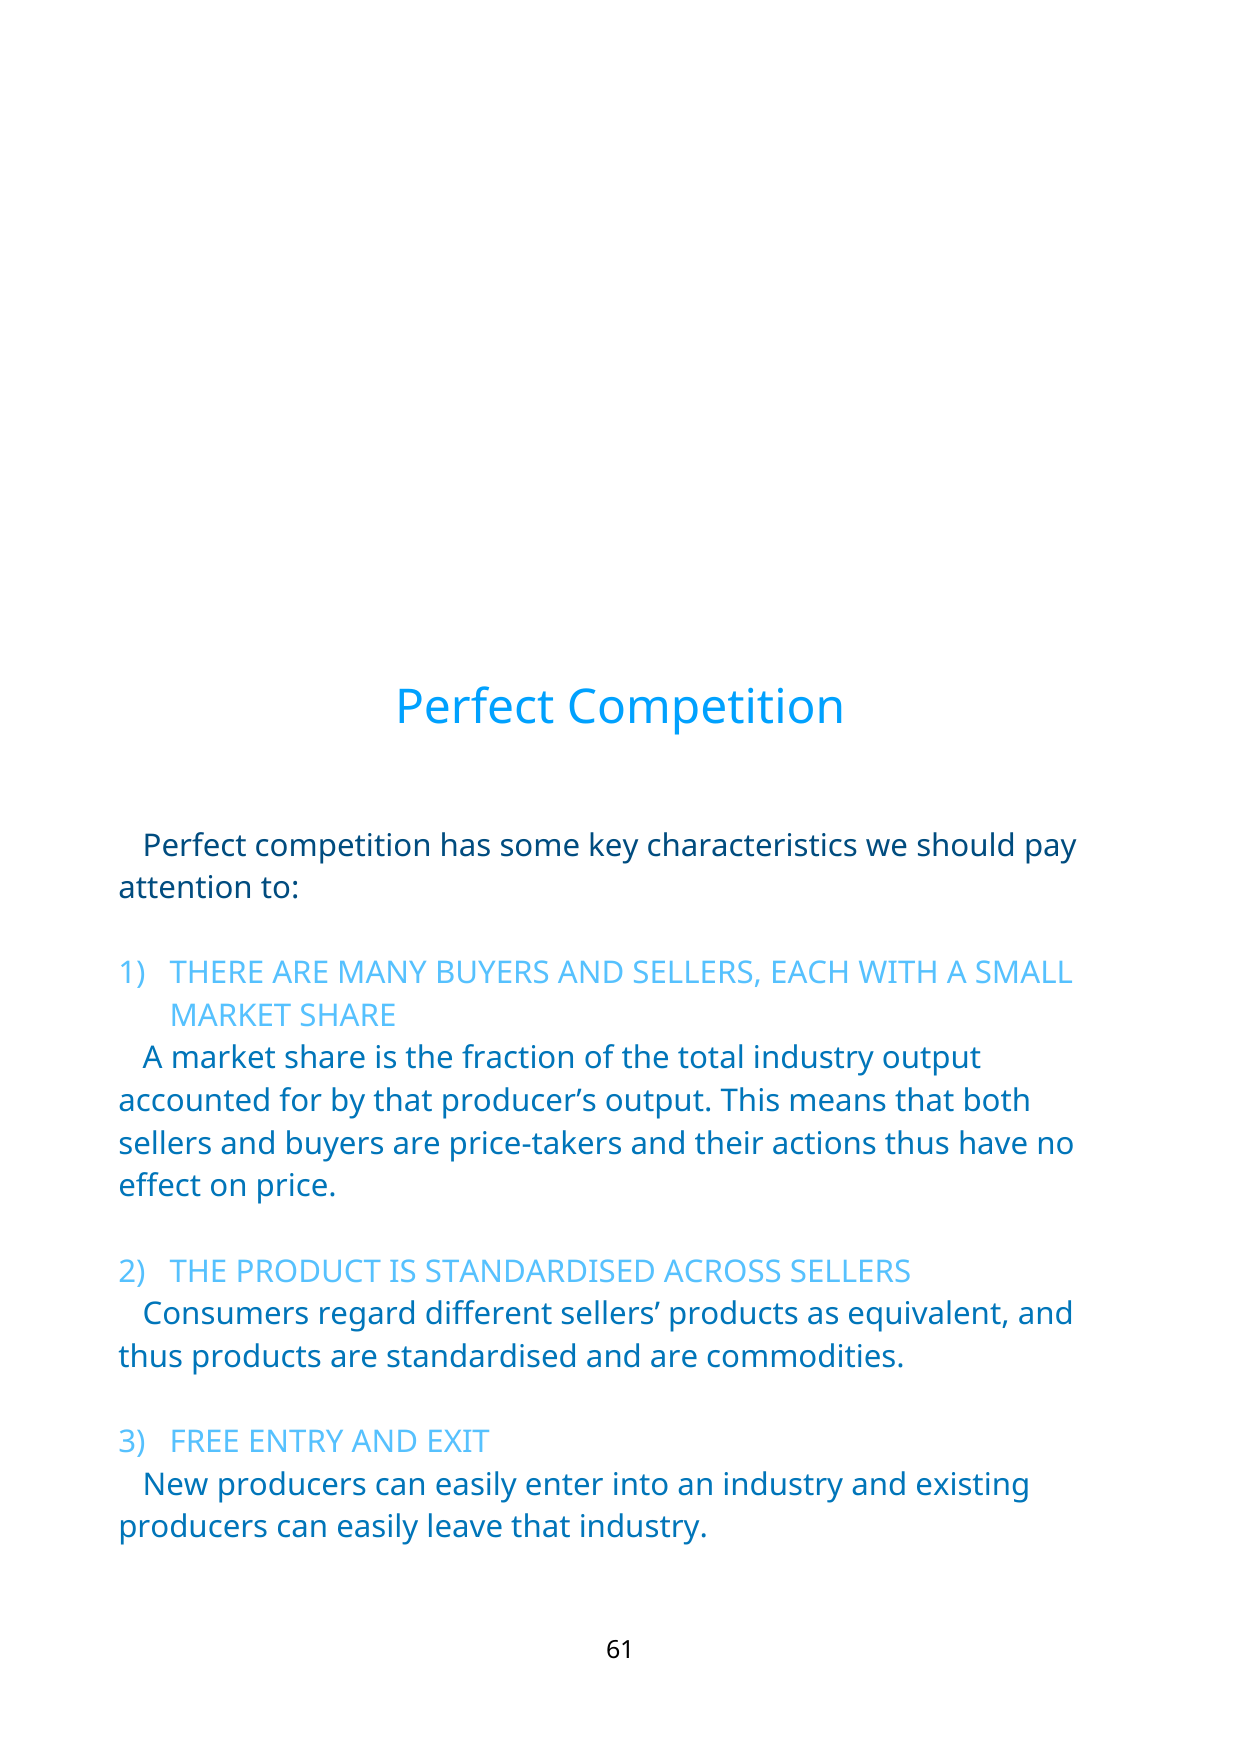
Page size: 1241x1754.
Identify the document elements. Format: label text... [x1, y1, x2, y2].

list THE PRODUCT IS STANDARDISED ACROSS SELLERS [118, 1248, 1122, 1291]
text Consumers regard different sellers’ products as equivalent, and thus products are standardised and are commodities. [118, 1291, 1122, 1376]
text A market share is the fraction of the total industry output accounted for by that producer’s output. This means that both sellers and buyers are price-takers and their actions thus have no effect on price. [118, 1036, 1122, 1206]
list THERE ARE MANY BUYERS AND SELLERS, EACH WITH A SMALL MARKET SHARE [118, 950, 1122, 1036]
text Perfect competition has some key characteristics we should pay attention to: [118, 822, 1122, 908]
text New producers can easily enter into an industry and existing producers can easily leave that industry. [118, 1462, 1122, 1547]
list FREE ENTRY AND EXIT [118, 1419, 1122, 1462]
text Perfect Competition [118, 672, 1122, 737]
